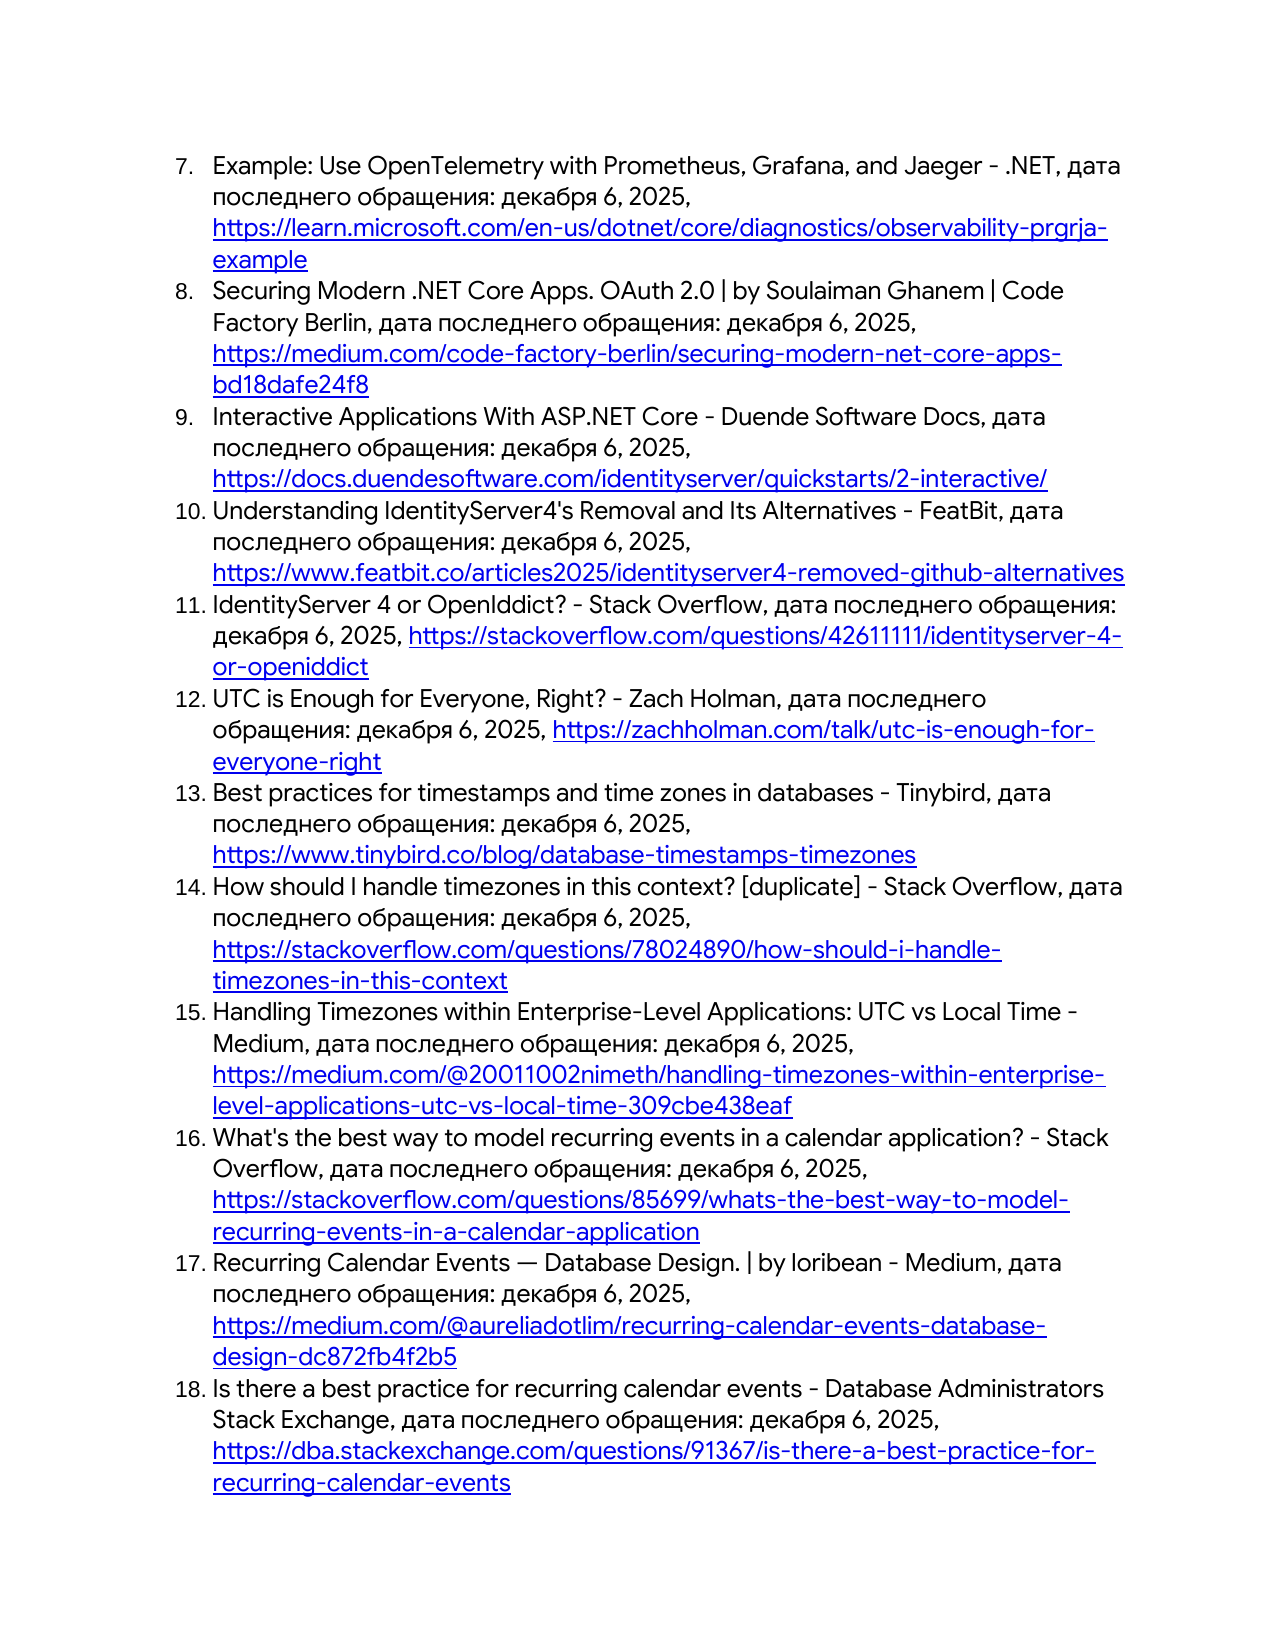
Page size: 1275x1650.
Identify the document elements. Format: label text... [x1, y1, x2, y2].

list Understanding IdentityServer4's Removal and Its Alternatives - FeatBit, дата последнего обращения: декабря 6, 2025, https://www.featbit.co/articles2025/identityserver4-removed-github-alternatives [175, 495, 1125, 589]
list Recurring Calendar Events — Database Design. | by loribean - Medium, дата последнего обращения: декабря 6, 2025, https://medium.com/@aureliadotlim/recurring-calendar-events-database-design-dc872fb4f2b5 [175, 1247, 1125, 1373]
list What's the best way to model recurring events in a calendar application? - Stack Overflow, дата последнего обращения: декабря 6, 2025, https://stackoverflow.com/questions/85699/whats-the-best-way-to-model-recurring-events-in-a-calendar-application [175, 1122, 1125, 1247]
list Handling Timezones within Enterprise-Level Applications: UTC vs Local Time - Medium, дата последнего обращения: декабря 6, 2025, https://medium.com/@20011002nimeth/handling-timezones-within-enterprise-level-applications-utc-vs-local-time-309cbe438eaf [175, 997, 1125, 1122]
list UTC is Enough for Everyone, Right? - Zach Holman, дата последнего обращения: декабря 6, 2025, https://zachholman.com/talk/utc-is-enough-for-everyone-right [175, 683, 1125, 777]
list Securing Modern .NET Core Apps. OAuth 2.0 | by Soulaiman Ghanem | Code Factory Berlin, дата последнего обращения: декабря 6, 2025, https://medium.com/code-factory-berlin/securing-modern-net-core-apps-bd18dafe24f8 [175, 275, 1125, 401]
list Example: Use OpenTelemetry with Prometheus, Grafana, and Jaeger - .NET, дата последнего обращения: декабря 6, 2025, https://learn.microsoft.com/en-us/dotnet/core/diagnostics/observability-prgrja-example [175, 150, 1125, 275]
list Interactive Applications With ASP.NET Core - Duende Software Docs, дата последнего обращения: декабря 6, 2025, https://docs.duendesoftware.com/identityserver/quickstarts/2-interactive/ [175, 401, 1125, 495]
list Is there a best practice for recurring calendar events - Database Administrators Stack Exchange, дата последнего обращения: декабря 6, 2025, https://dba.stackexchange.com/questions/91367/is-there-a-best-practice-for-recurring-calendar-events [175, 1373, 1125, 1498]
list IdentityServer 4 or OpenIddict? - Stack Overflow, дата последнего обращения: декабря 6, 2025, https://stackoverflow.com/questions/42611111/identityserver-4-or-openiddict [175, 589, 1125, 683]
list How should I handle timezones in this context? [duplicate] - Stack Overflow, дата последнего обращения: декабря 6, 2025, https://stackoverflow.com/questions/78024890/how-should-i-handle-timezones-in-this-context [175, 871, 1125, 997]
list Best practices for timestamps and time zones in databases - Tinybird, дата последнего обращения: декабря 6, 2025, https://www.tinybird.co/blog/database-timestamps-timezones [175, 777, 1125, 871]
